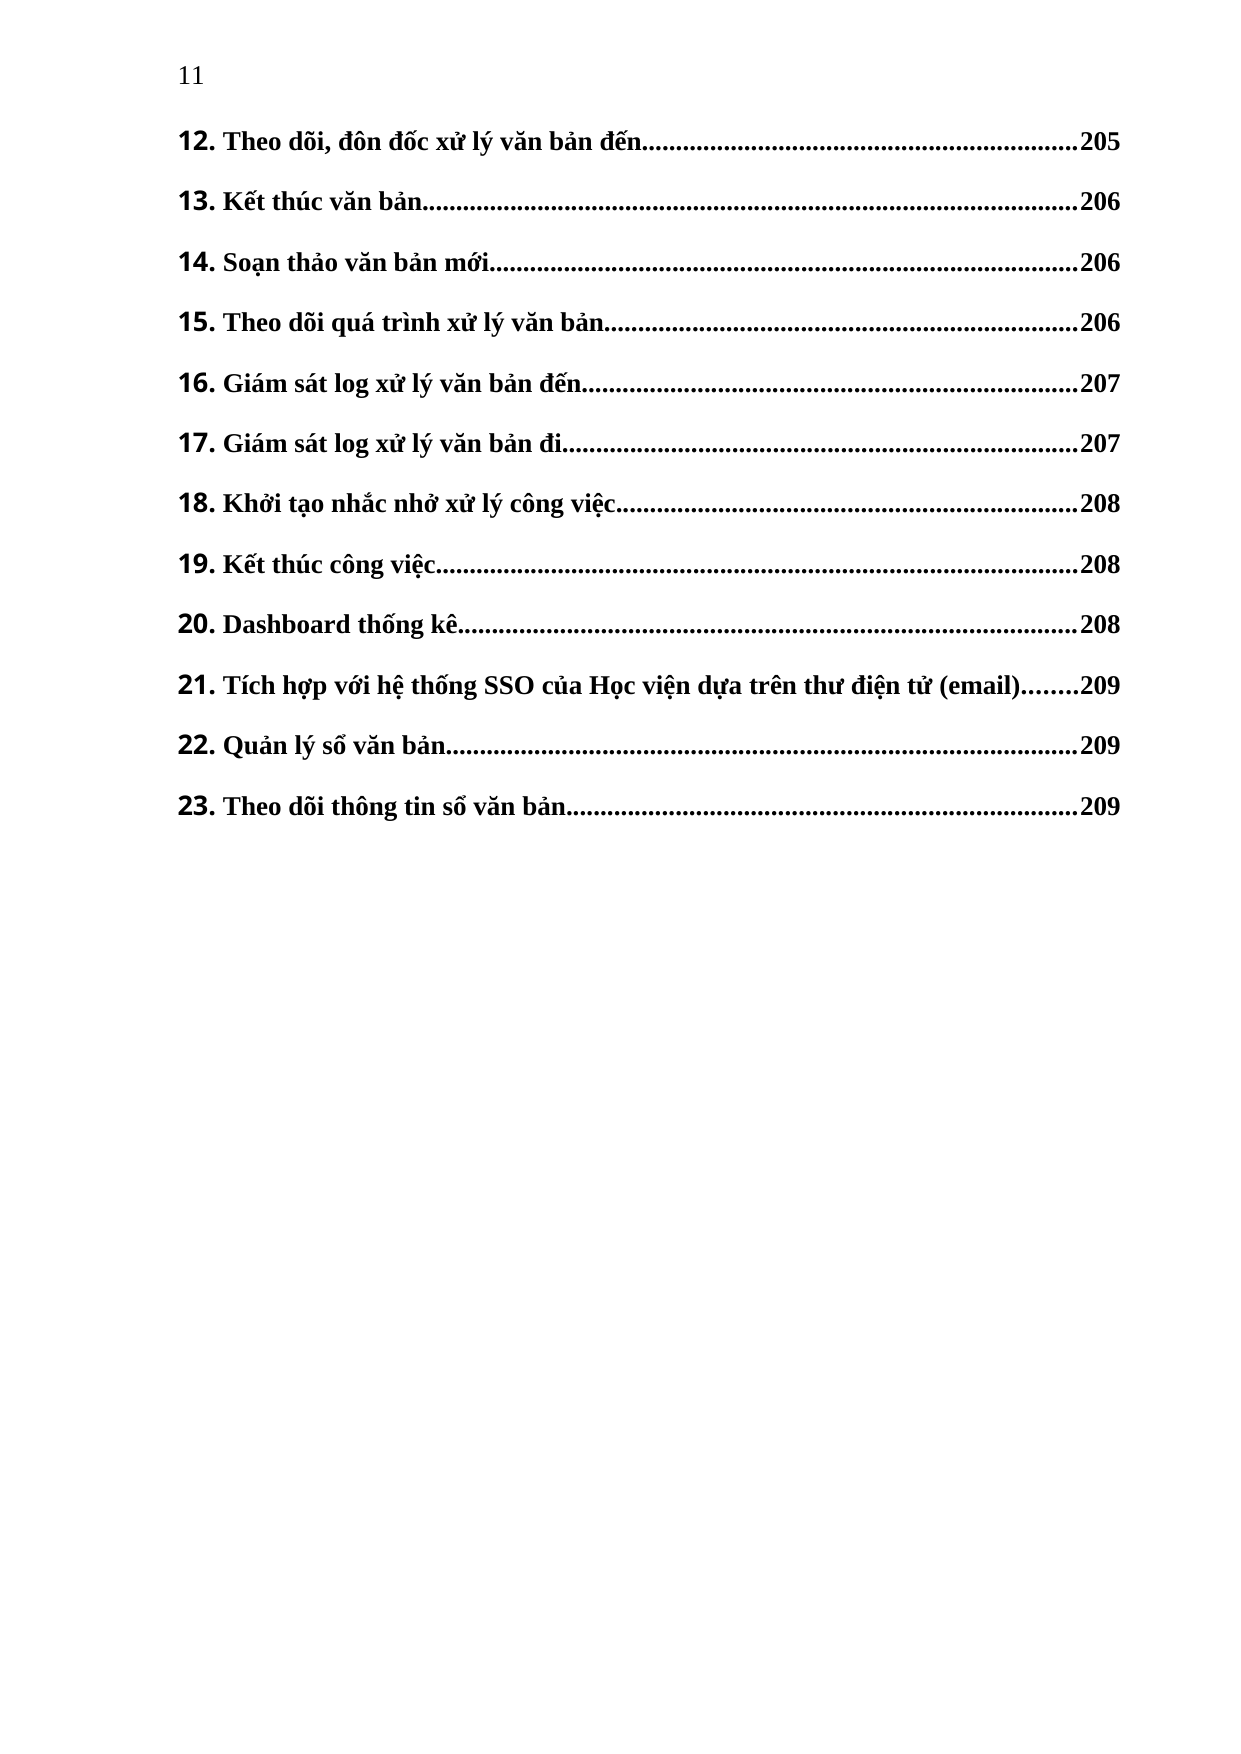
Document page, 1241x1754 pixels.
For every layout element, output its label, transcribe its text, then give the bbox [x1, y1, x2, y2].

text 13. Kết thúc văn bản 206 [177, 182, 1122, 219]
text 15. Theo dõi quá trình xử lý văn bản 206 [177, 303, 1122, 339]
text 21. Tích hợp với hệ thống SSO của Học viện dựa trên thư điện tử (email) 209 [177, 665, 1122, 702]
text 12. Theo dõi, đôn đốc xử lý văn bản đến 205 [177, 121, 1122, 158]
text 19. Kết thúc công việc 208 [177, 544, 1122, 581]
text 18. Khởi tạo nhắc nhở xử lý công việc 208 [177, 484, 1122, 521]
text 20. Dashboard thống kê 208 [177, 605, 1122, 642]
text 23. Theo dõi thông tin sổ văn bản 209 [177, 786, 1122, 823]
text 17. Giám sát log xử lý văn bản đi 207 [177, 423, 1122, 460]
text 22. Quản lý sổ văn bản 209 [177, 726, 1122, 762]
text 14. Soạn thảo văn bản mới 206 [177, 242, 1122, 279]
text 16. Giám sát log xử lý văn bản đến 207 [177, 363, 1122, 400]
